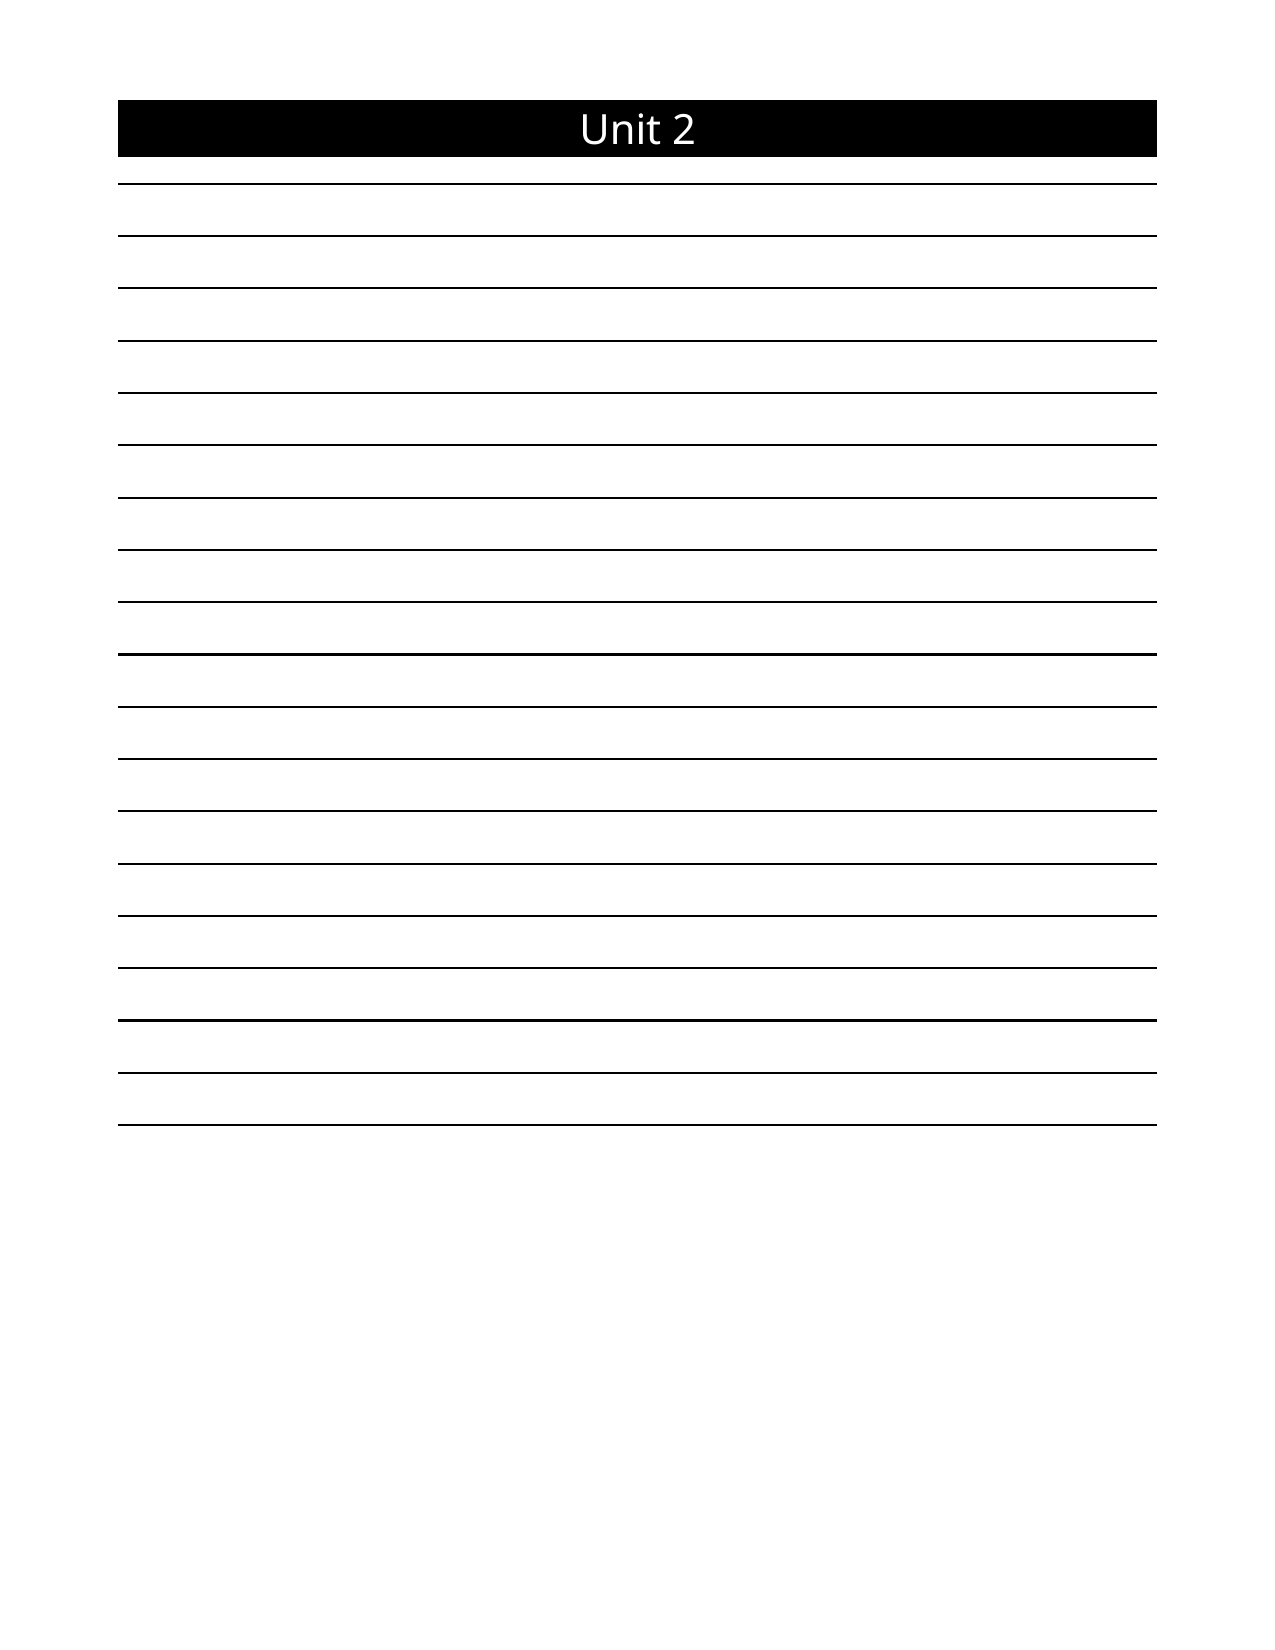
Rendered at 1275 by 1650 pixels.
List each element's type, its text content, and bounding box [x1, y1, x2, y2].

subtitle Unit 2 [118, 100, 1157, 157]
